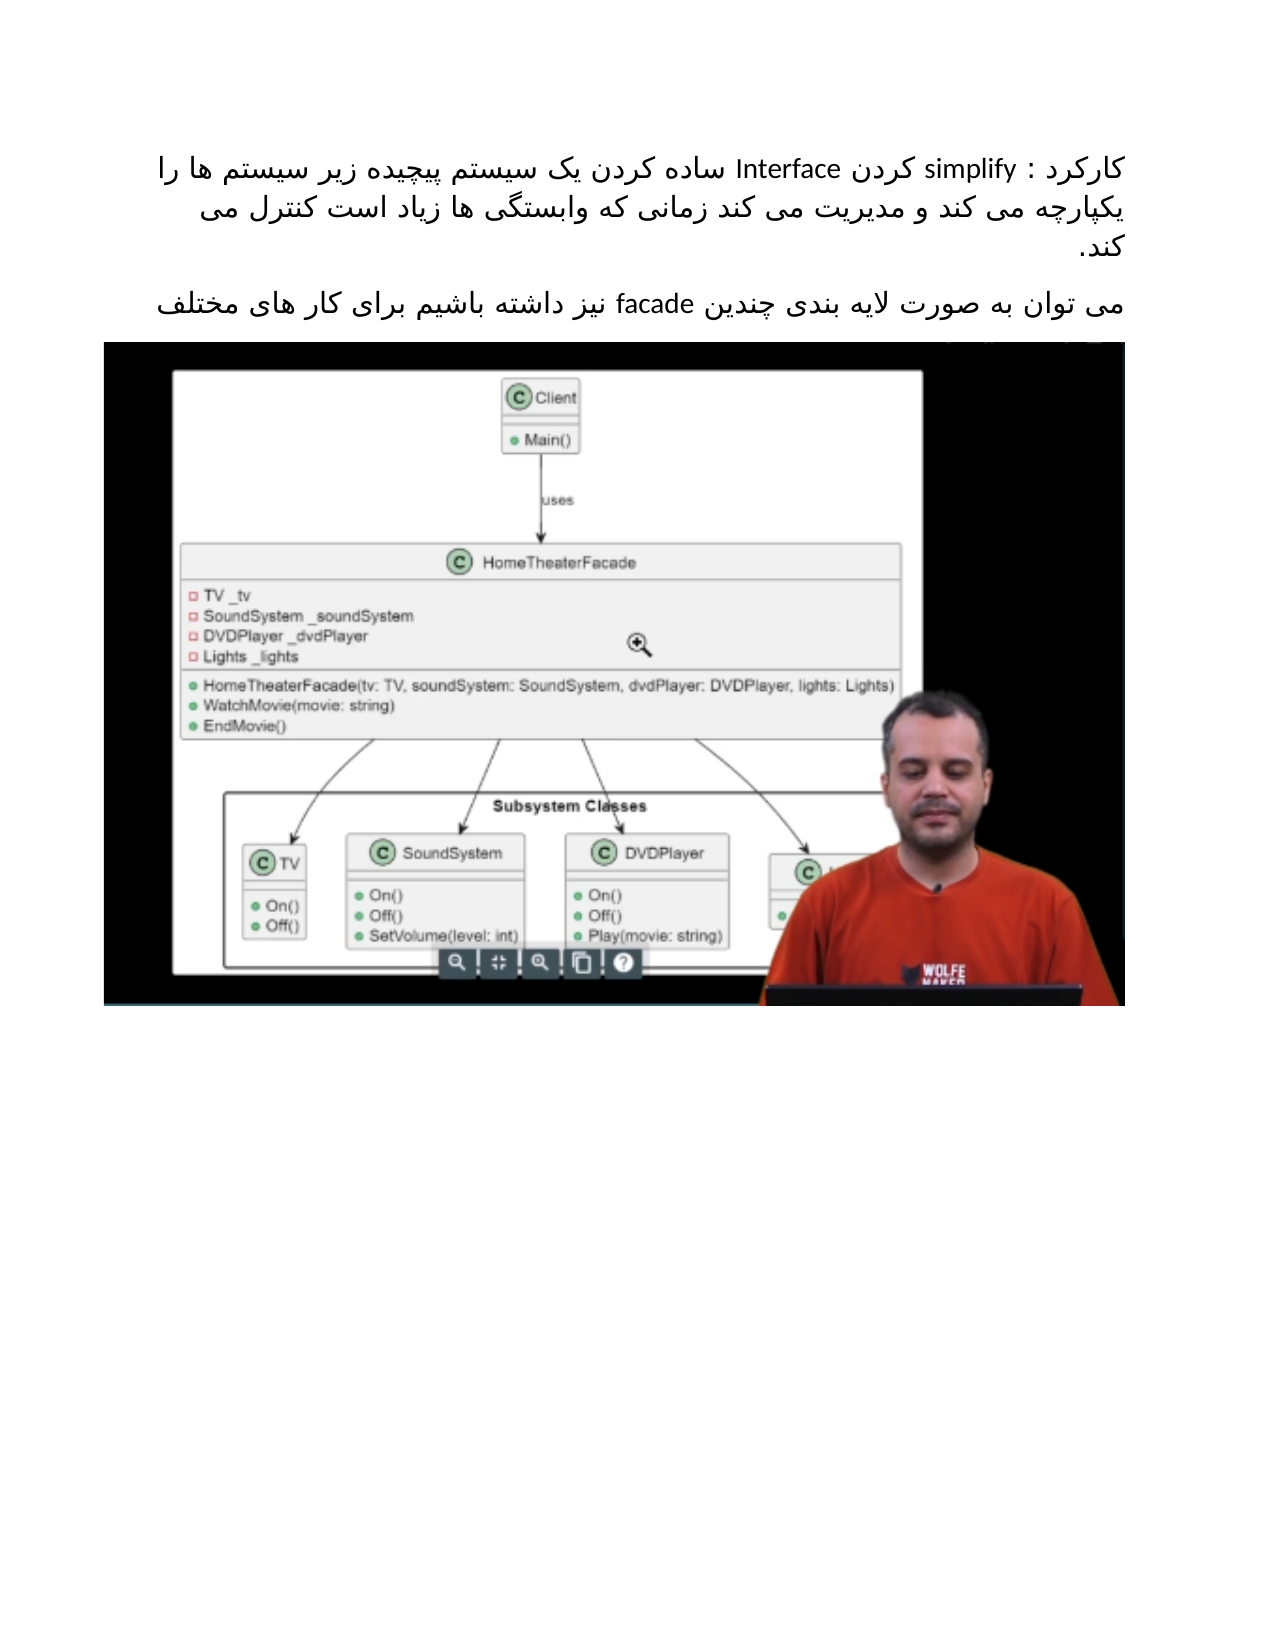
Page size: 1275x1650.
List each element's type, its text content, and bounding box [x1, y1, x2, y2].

text کارکرد : simplify کردن Interface ساده کردن یک سیستم پیچیده زیر سیستم ها را یکپارچه می کند و مدیریت می کند زمانی که وابستگی ها زیاد است کنترل می کند. [150, 150, 1125, 263]
picture [103, 342, 1125, 1006]
text می توان به صورت لایه بندی چندین facade نیز داشته باشیم برای کار های مختلف [150, 285, 1125, 321]
